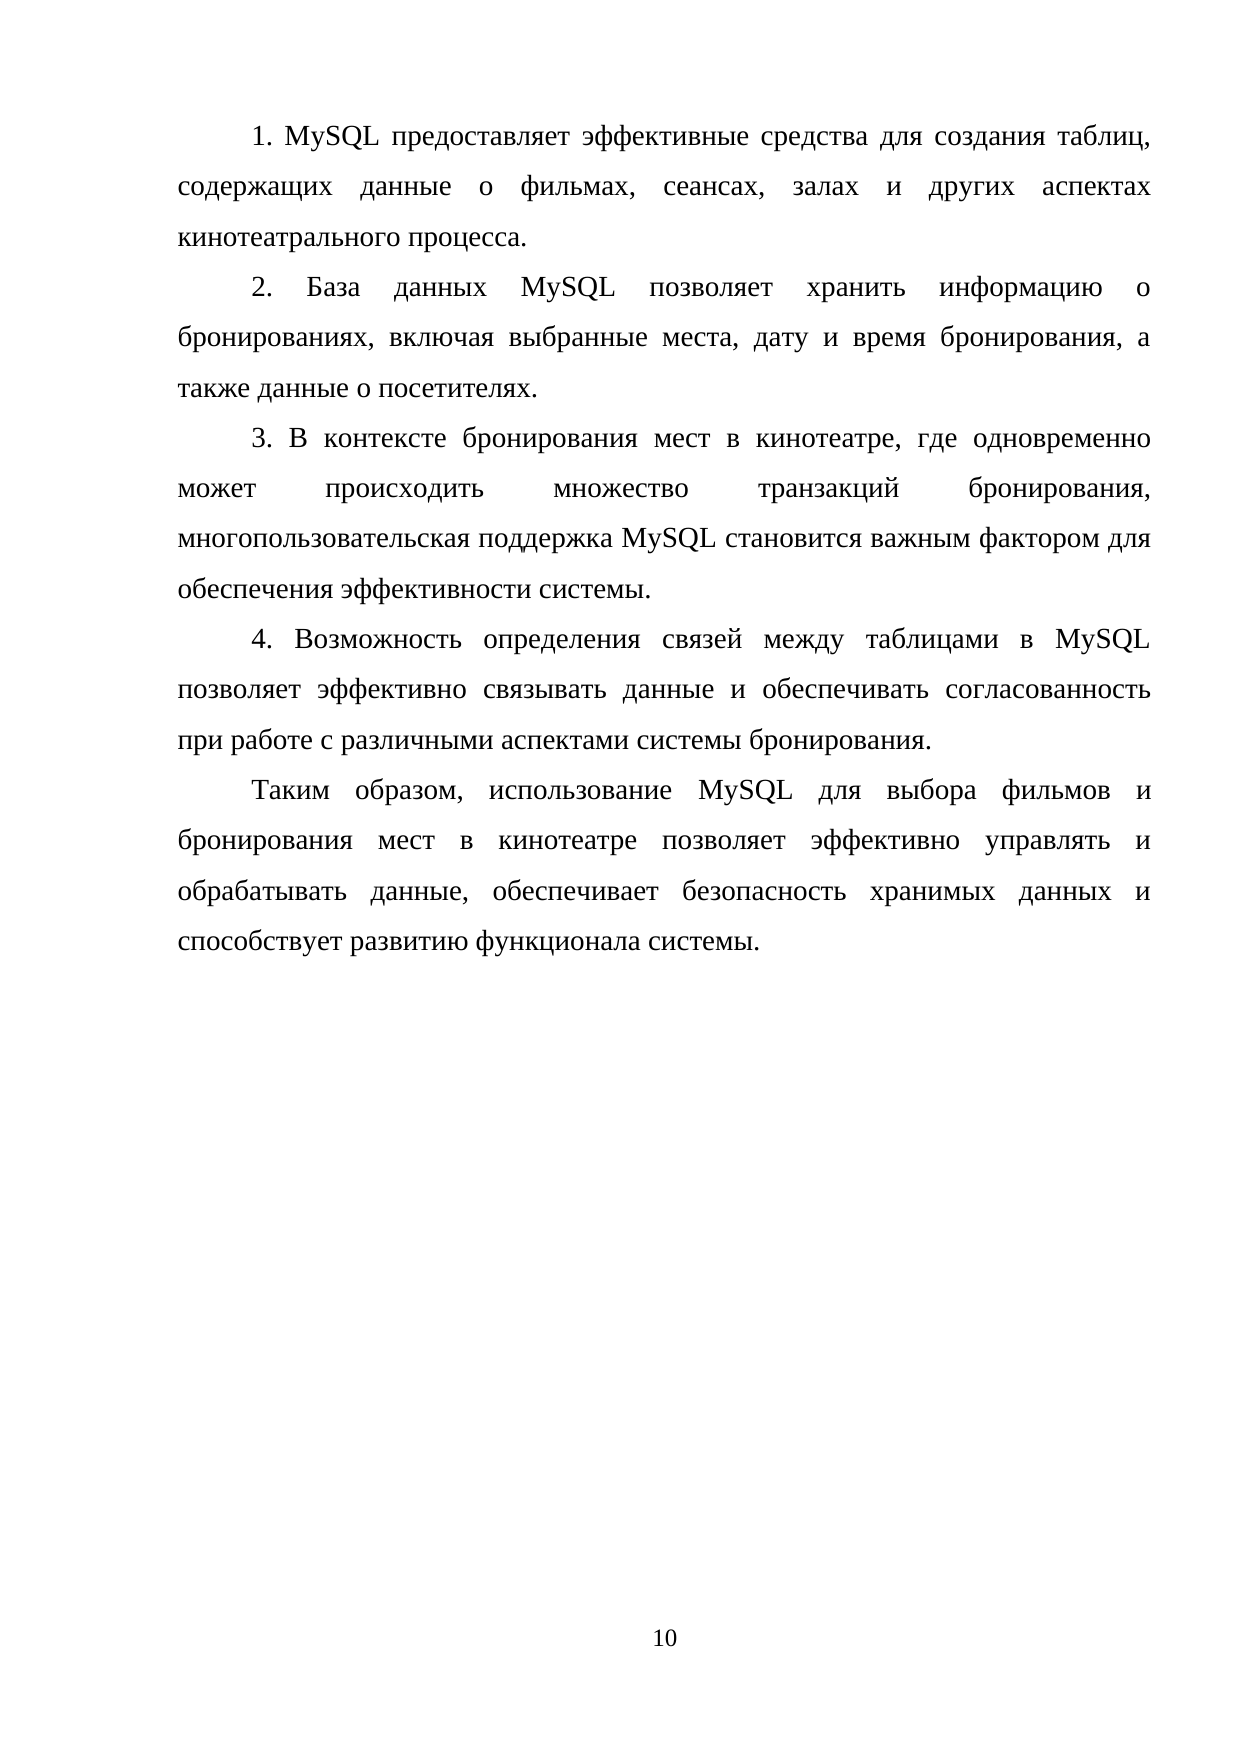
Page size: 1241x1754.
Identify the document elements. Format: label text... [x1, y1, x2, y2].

text 4. Возможность определения связей между таблицами в MySQL позволяет эффективно связывать данные и обеспечивать согласованность при работе с различными аспектами системы бронирования. [177, 621, 1152, 755]
text 2. База данных MySQL позволяет хранить информацию о бронированиях, включая выбранные места, дату и время бронирования, а также данные о посетителях. [177, 269, 1152, 403]
text 3. В контексте бронирования мест в кинотеатре, где одновременно может происходить множество транзакций бронирования, многопользовательская поддержка MySQL становится важным фактором для обеспечения эффективности системы. [177, 420, 1152, 604]
text Таким образом, использование MySQL для выбора фильмов и бронирования мест в кинотеатре позволяет эффективно управлять и обрабатывать данные, обеспечивает безопасность хранимых данных и способствует развитию функционала системы. [177, 772, 1152, 957]
text 1. MySQL предоставляет эффективные средства для создания таблиц, содержащих данные о фильмах, сеансах, залах и других аспектах кинотеатрального процесса. [177, 118, 1152, 252]
